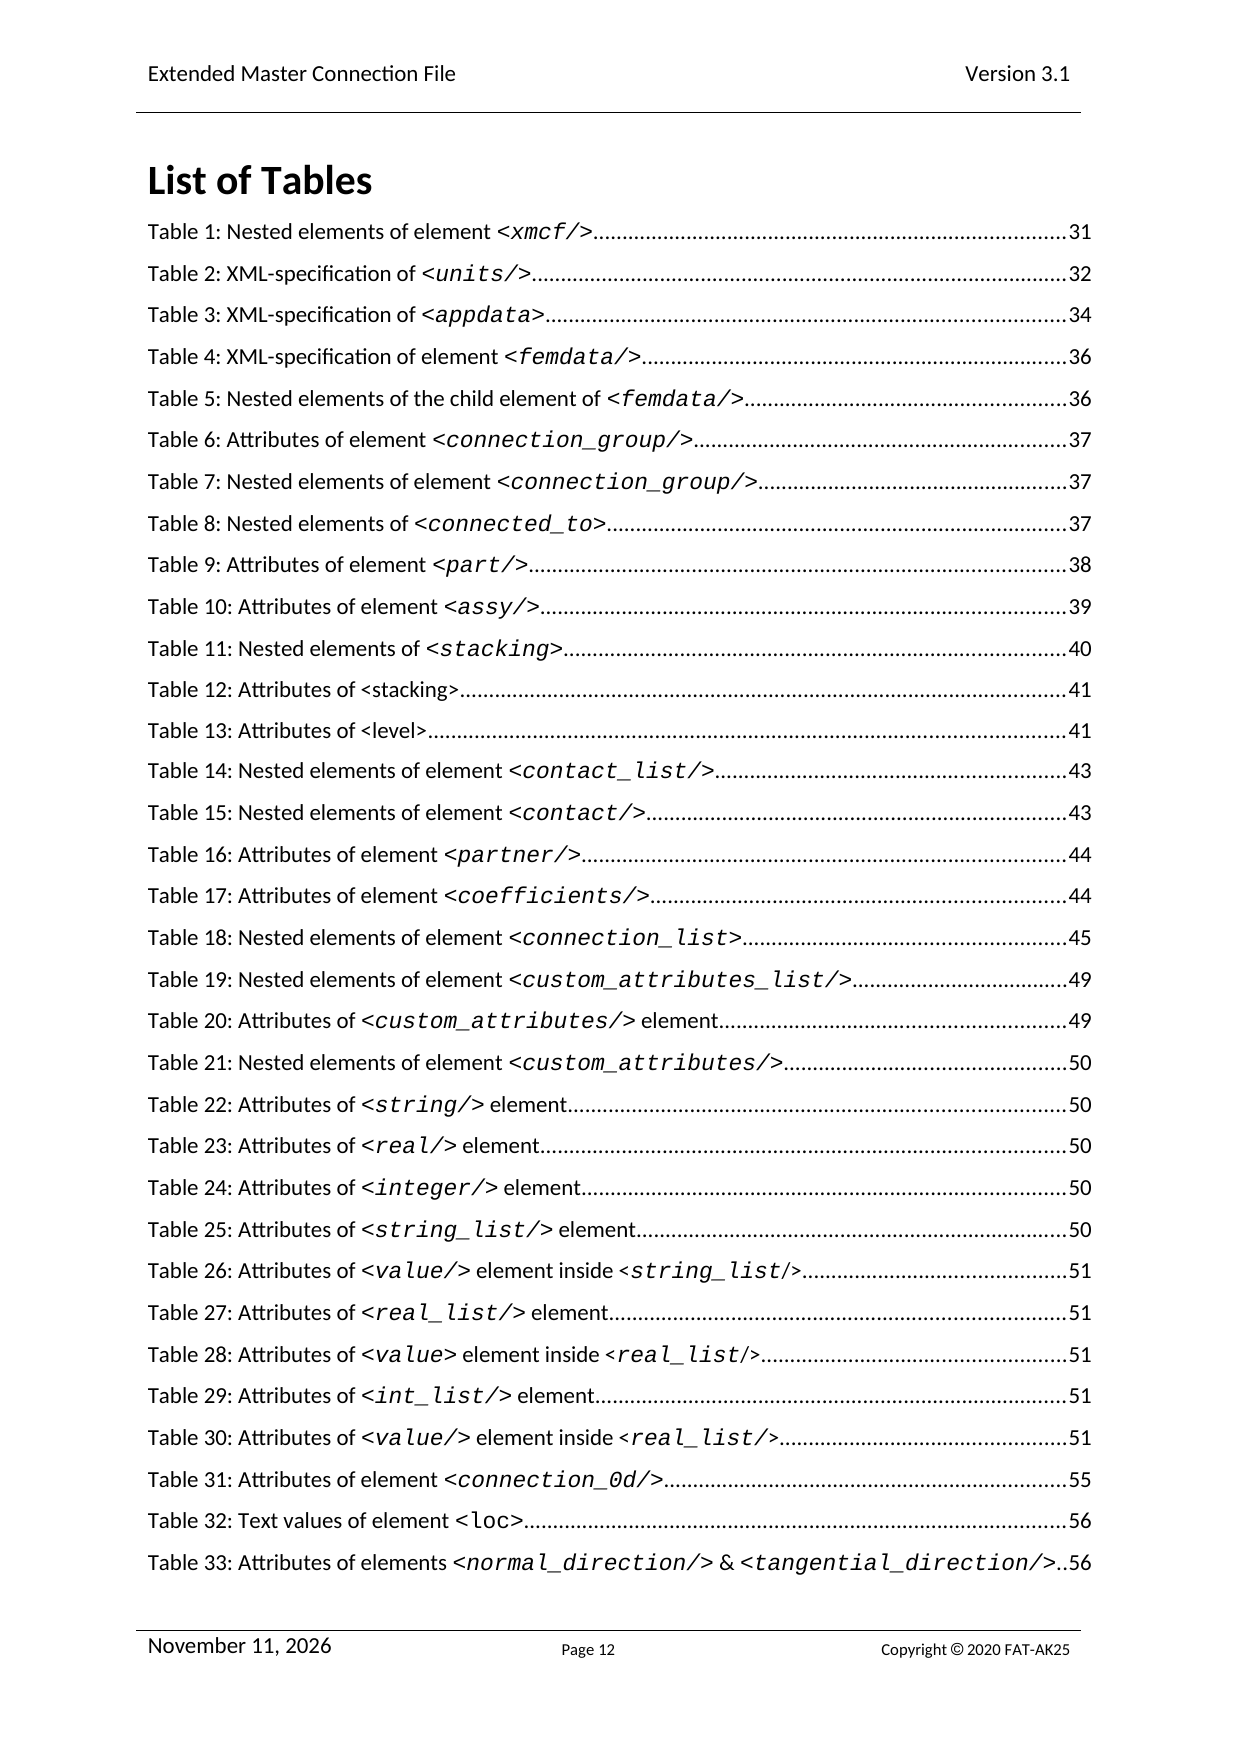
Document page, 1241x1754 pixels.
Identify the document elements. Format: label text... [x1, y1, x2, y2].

text List of Tables [148, 154, 1092, 204]
text Table 26: Attributes of <value/> element inside <string_list/> [148, 1256, 1092, 1286]
text Table 30: Attributes of <value/> element inside <real_list/> [148, 1423, 1092, 1452]
text Table 18: Nested elements of element <connection_list> [148, 923, 1092, 952]
text Table 13: Attributes of <level> [148, 716, 1092, 744]
text Table 23: Attributes of <real/> element [148, 1131, 1092, 1161]
text Table 22: Attributes of <string/> element [148, 1090, 1092, 1119]
text Table 32: Text values of element <loc> [148, 1506, 1092, 1536]
text Table 28: Attributes of <value> element inside <real_list/> [148, 1340, 1092, 1369]
text Table 5: Nested elements of the child element of <femdata/> [148, 384, 1092, 413]
text Table 29: Attributes of <int_list/> element [148, 1381, 1092, 1411]
text Table 21: Nested elements of element <custom_attributes/> [148, 1048, 1092, 1077]
text Table 25: Attributes of <string_list/> element [148, 1215, 1092, 1244]
text Table 12: Attributes of <stacking> [148, 675, 1092, 703]
text Table 11: Nested elements of <stacking> [148, 634, 1092, 663]
text Table 31: Attributes of element <connection_0d/> [148, 1465, 1092, 1494]
text Table 8: Nested elements of <connected_to> [148, 509, 1092, 538]
text Table 27: Attributes of <real_list/> element [148, 1298, 1092, 1327]
text Table 1: Nested elements of element <xmcf/> [148, 217, 1092, 246]
text Table 2: XML-specification of <units/> [148, 259, 1092, 288]
text Table 20: Attributes of <custom_attributes/> element [148, 1006, 1092, 1036]
text Table 7: Nested elements of element <connection_group/> [148, 467, 1092, 496]
text Table 16: Attributes of element <partner/> [148, 840, 1092, 869]
text Table 15: Nested elements of element <contact/> [148, 798, 1092, 827]
text Table 19: Nested elements of element <custom_attributes_list/> [148, 965, 1092, 994]
text Table 3: XML-specification of <appdata> [148, 300, 1092, 329]
text Table 6: Attributes of element <connection_group/> [148, 425, 1092, 454]
text Table 14: Nested elements of element <contact_list/> [148, 756, 1092, 786]
text Table 9: Attributes of element <part/> [148, 550, 1092, 579]
text Table 17: Attributes of element <coefficients/> [148, 881, 1092, 911]
text Table 10: Attributes of element <assy/> [148, 592, 1092, 621]
text Table 4: XML-specification of element <femdata/> [148, 342, 1092, 371]
text Table 33: Attributes of elements <normal_direction/> & <tangential_direction/> [148, 1548, 1092, 1577]
text Table 24: Attributes of <integer/> element [148, 1173, 1092, 1202]
